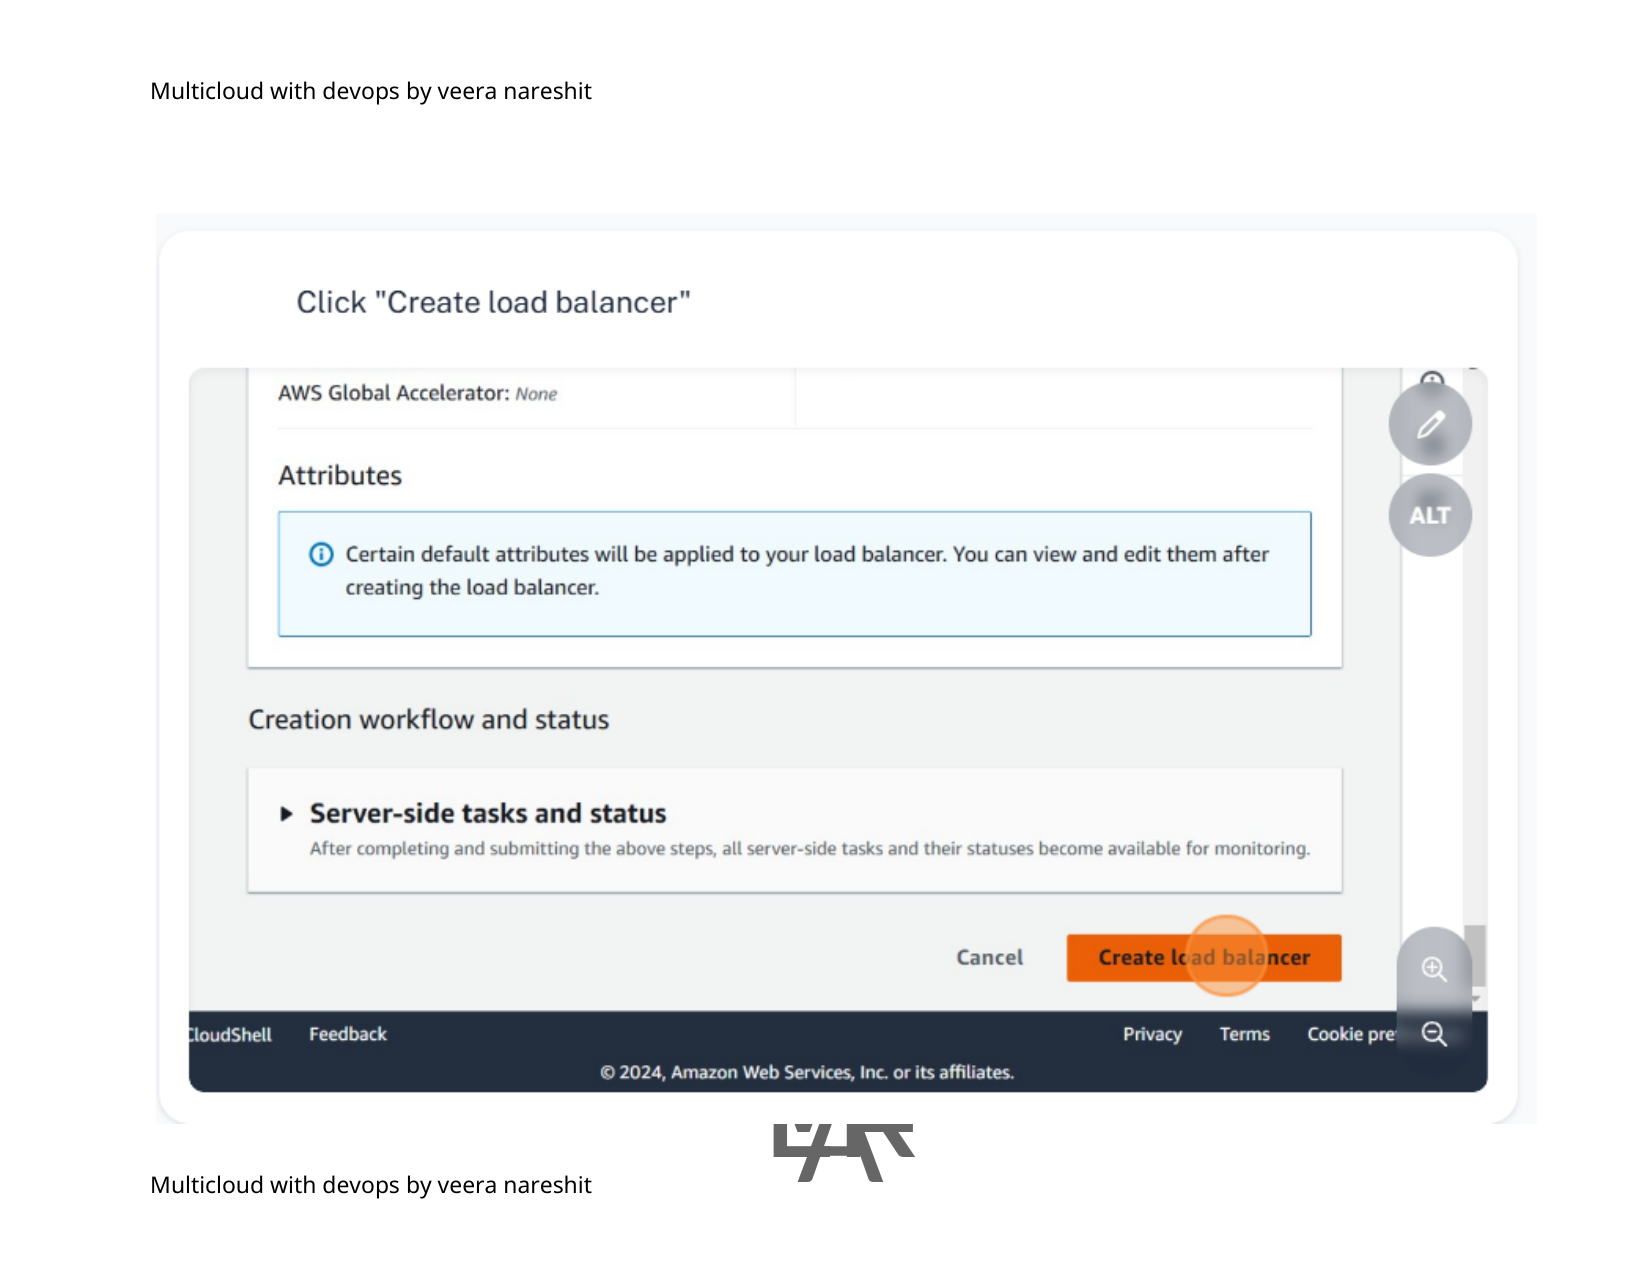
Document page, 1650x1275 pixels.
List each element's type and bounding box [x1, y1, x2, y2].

picture [150, 209, 1537, 1124]
